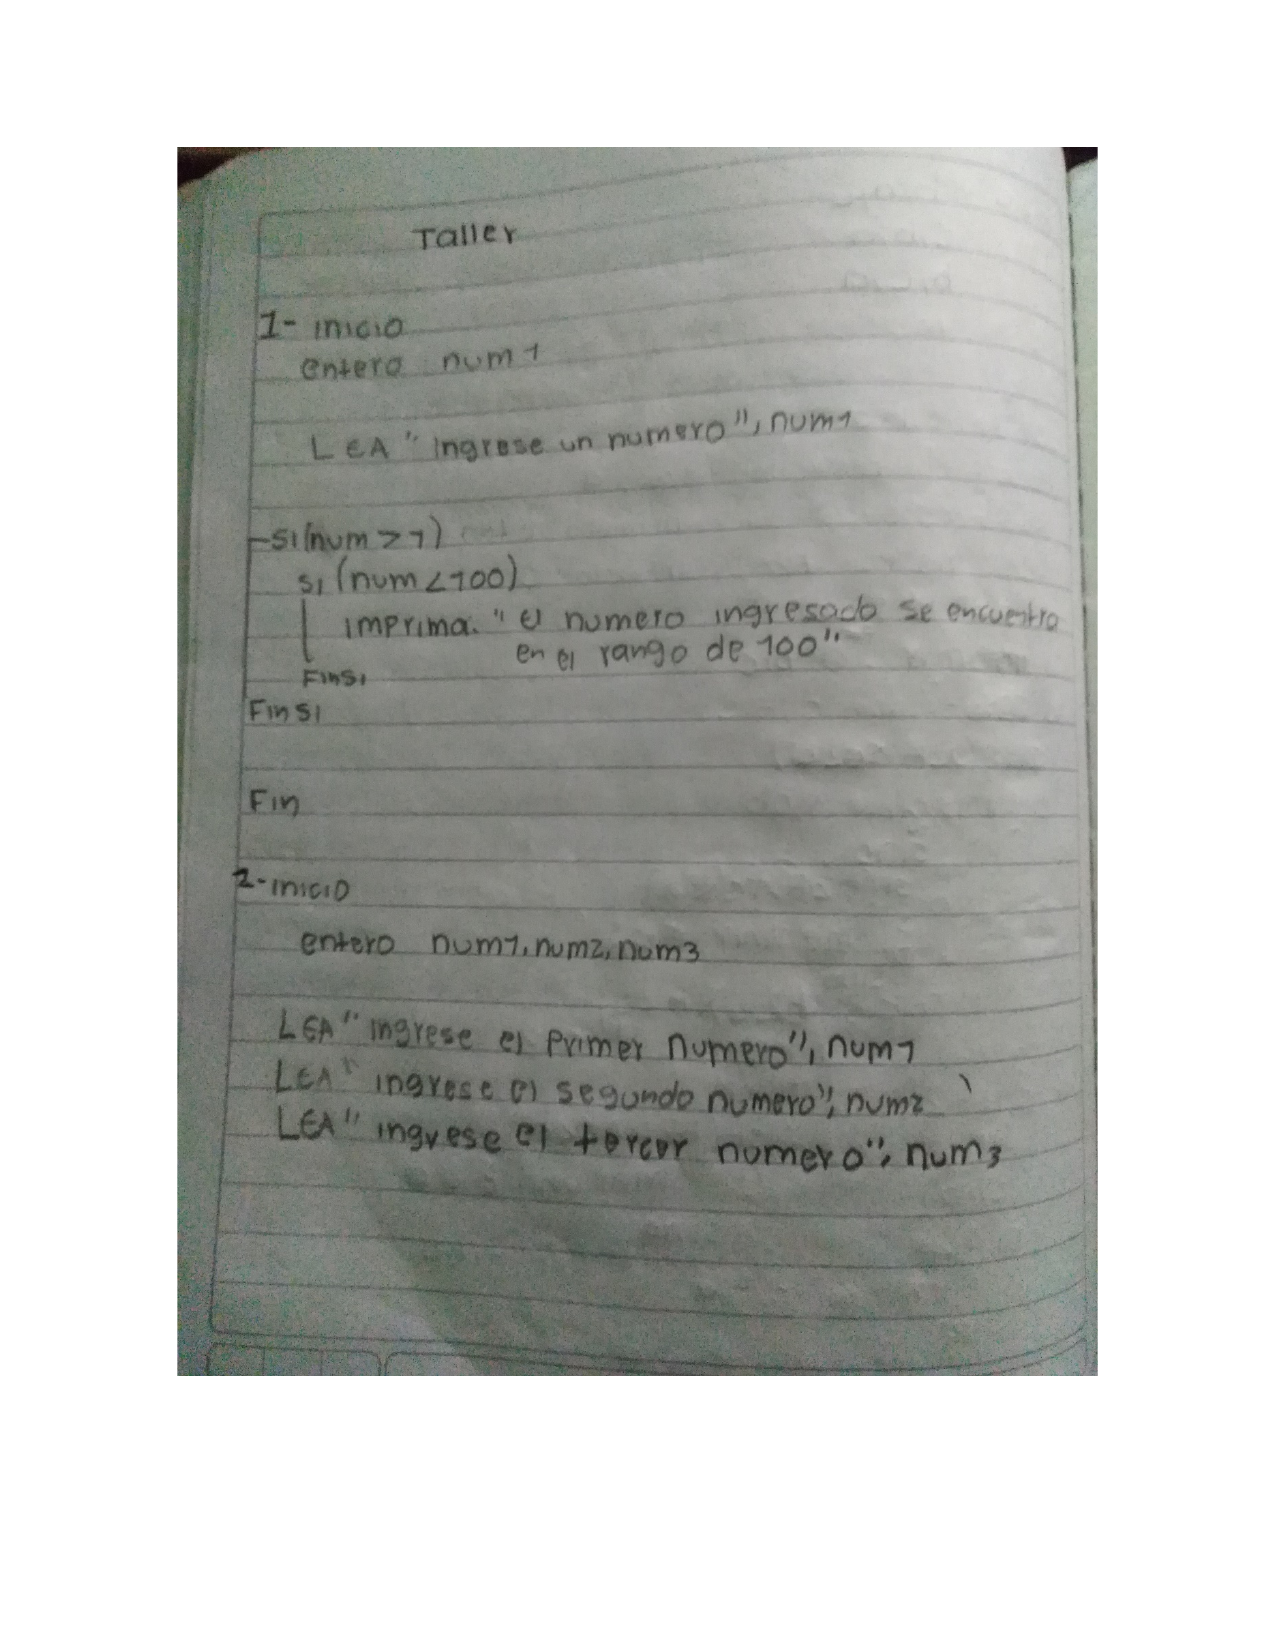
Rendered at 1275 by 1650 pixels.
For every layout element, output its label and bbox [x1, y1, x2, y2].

picture [177, 147, 1098, 1376]
